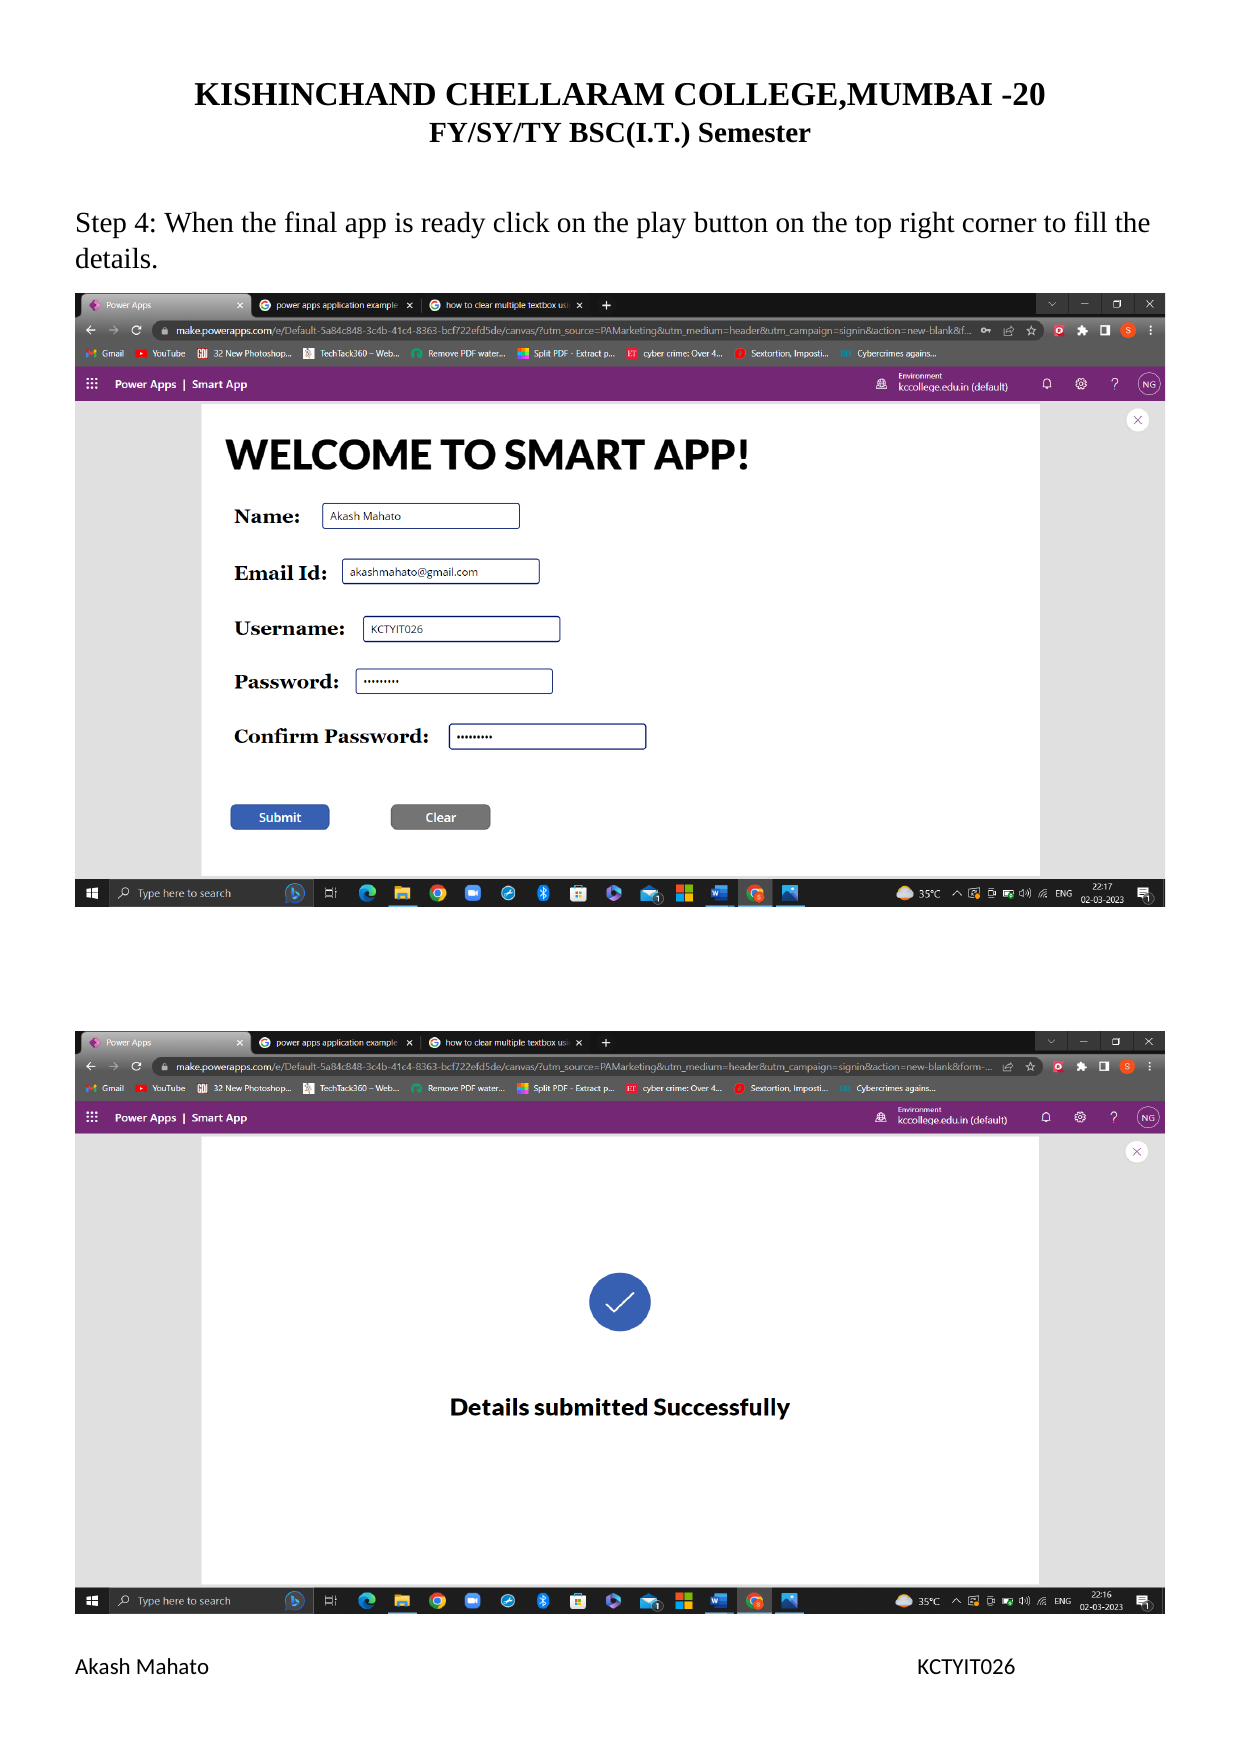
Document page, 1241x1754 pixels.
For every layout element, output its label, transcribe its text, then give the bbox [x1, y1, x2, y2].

picture [75, 1031, 1165, 1614]
picture [75, 293, 1166, 907]
text Step 4: When the final app is ready click on the play button on the top right corner to fill the details. [75, 205, 1165, 274]
